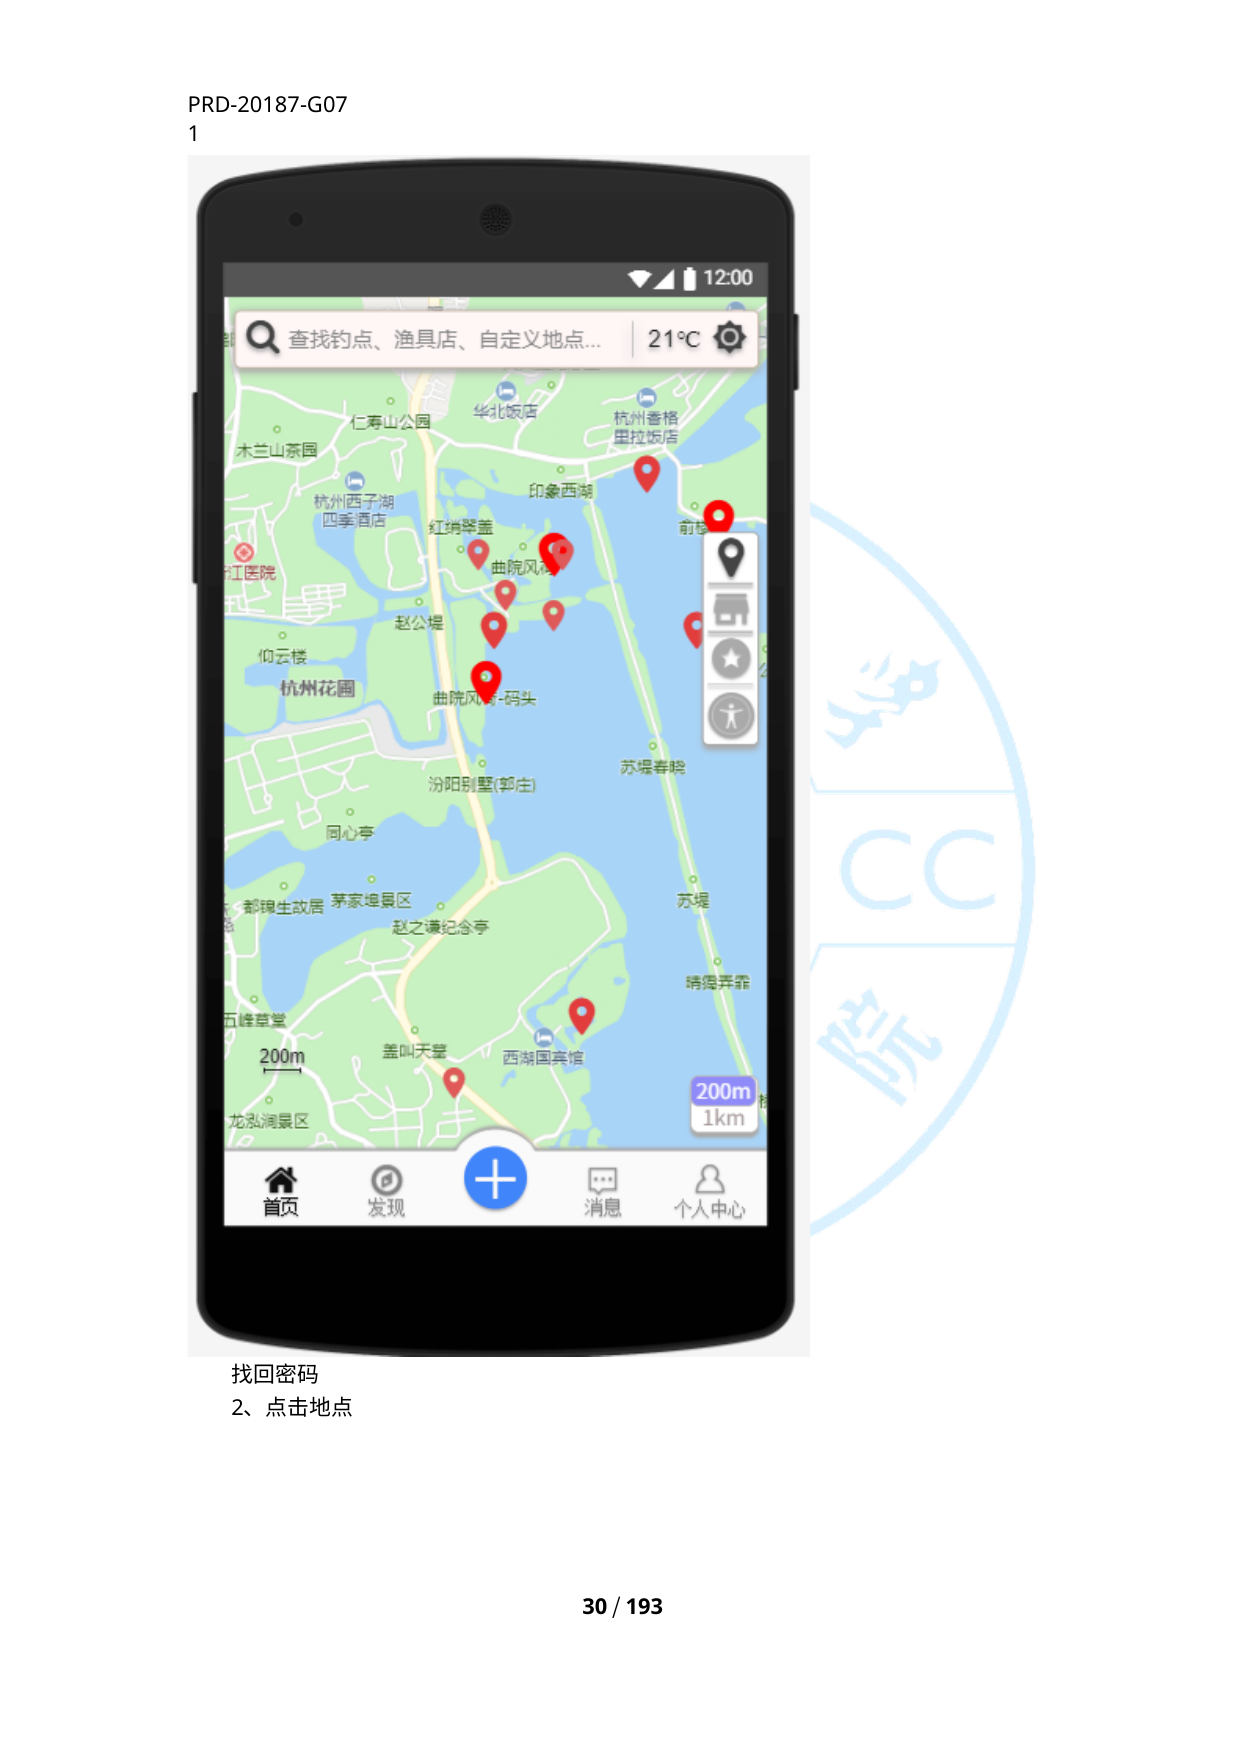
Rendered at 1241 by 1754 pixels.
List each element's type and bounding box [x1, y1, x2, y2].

picture [187, 155, 811, 1357]
